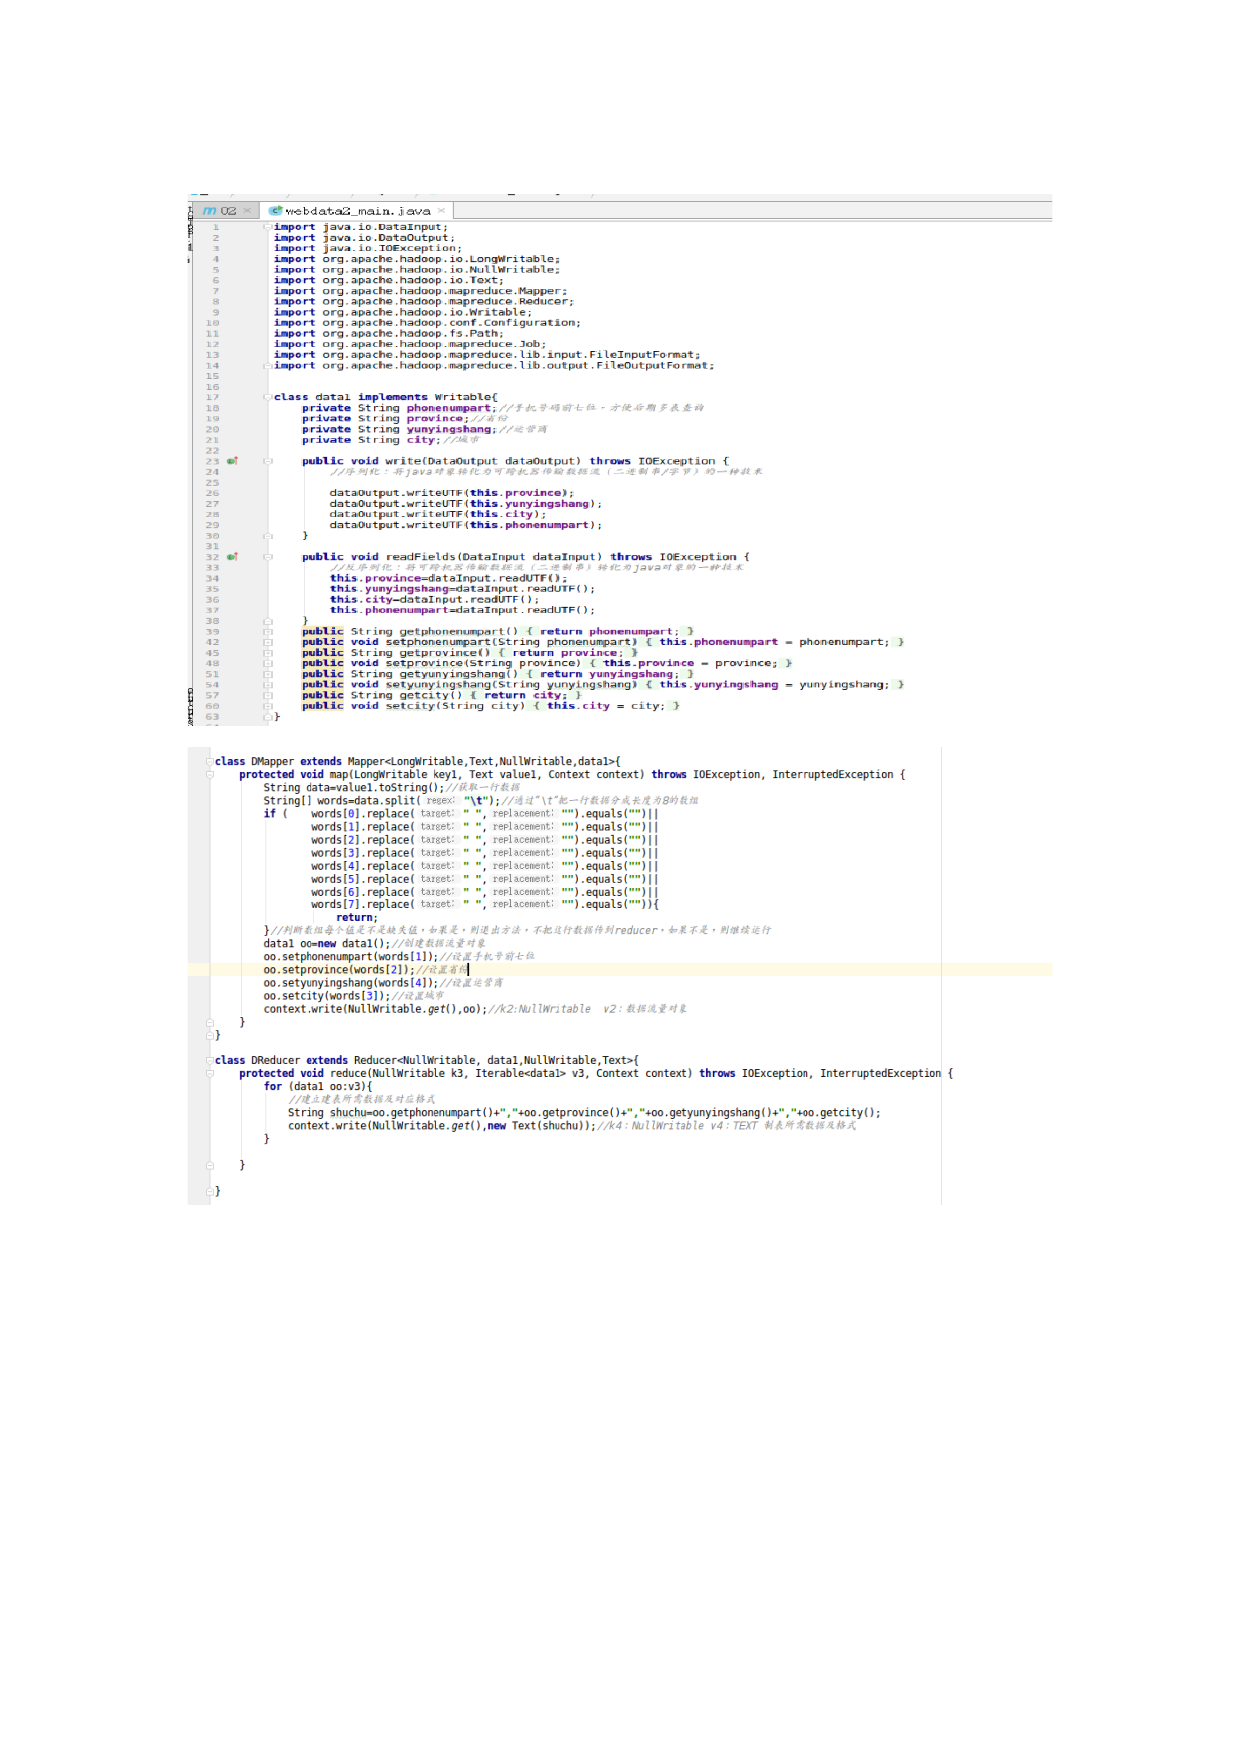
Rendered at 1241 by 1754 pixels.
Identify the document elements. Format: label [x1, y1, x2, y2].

picture [187, 194, 1053, 726]
picture [187, 747, 1053, 1205]
